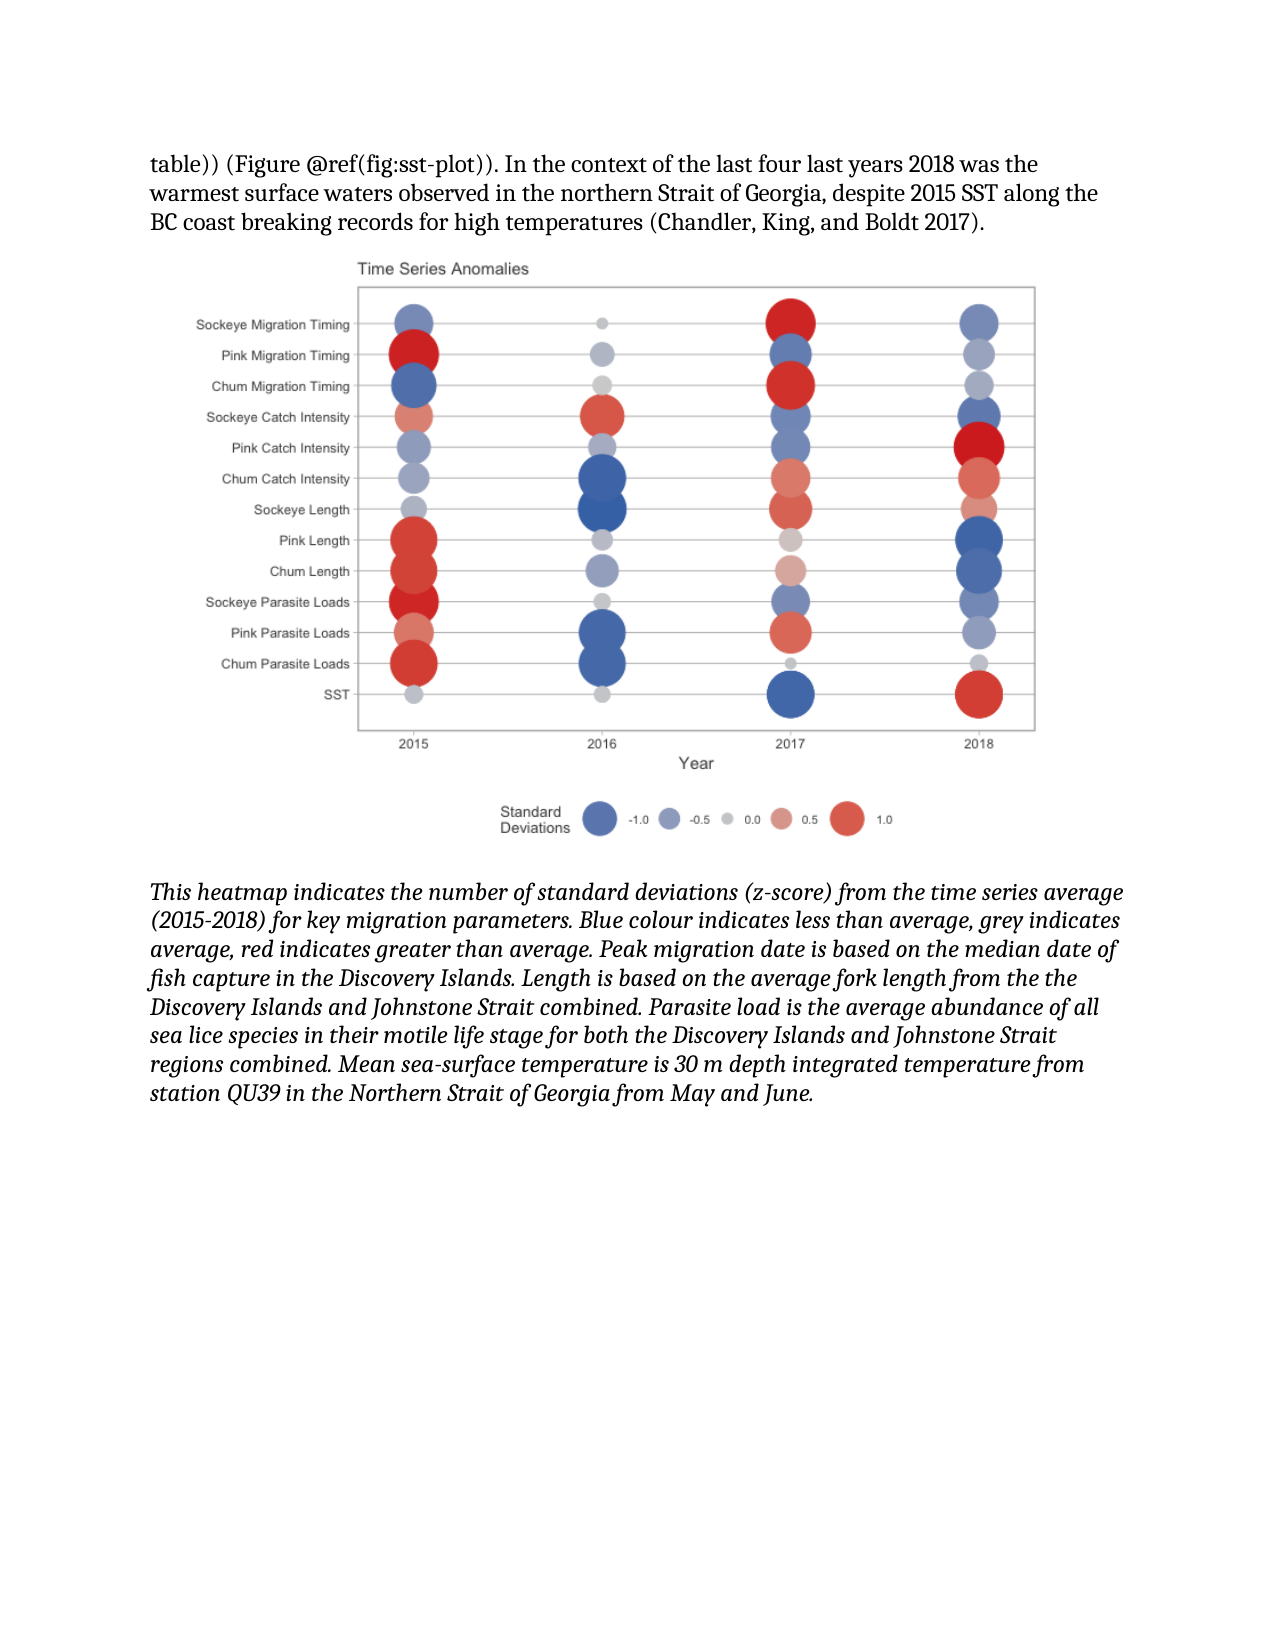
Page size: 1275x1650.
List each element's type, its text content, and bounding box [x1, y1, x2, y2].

text This heatmap indicates the number of standard deviations (z-score) from the time series average (2015-2018) for key migration parameters. Blue colour indicates less than average, grey indicates average, red indicates greater than average. Peak migration date is based on the median date of fish capture in the Discovery Islands. Length is based on the average fork length from the the Discovery Islands and Johnstone Strait combined. Parasite load is the average abundance of all sea lice species in their motile life stage for both the Discovery Islands and Johnstone Strait regions combined. Mean sea-surface temperature is 30 m depth integrated temperature from station QU39 in the Northern Strait of Georgia from May and June. [150, 877, 1125, 1107]
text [150, 150, 1125, 236]
picture [168, 255, 1044, 857]
